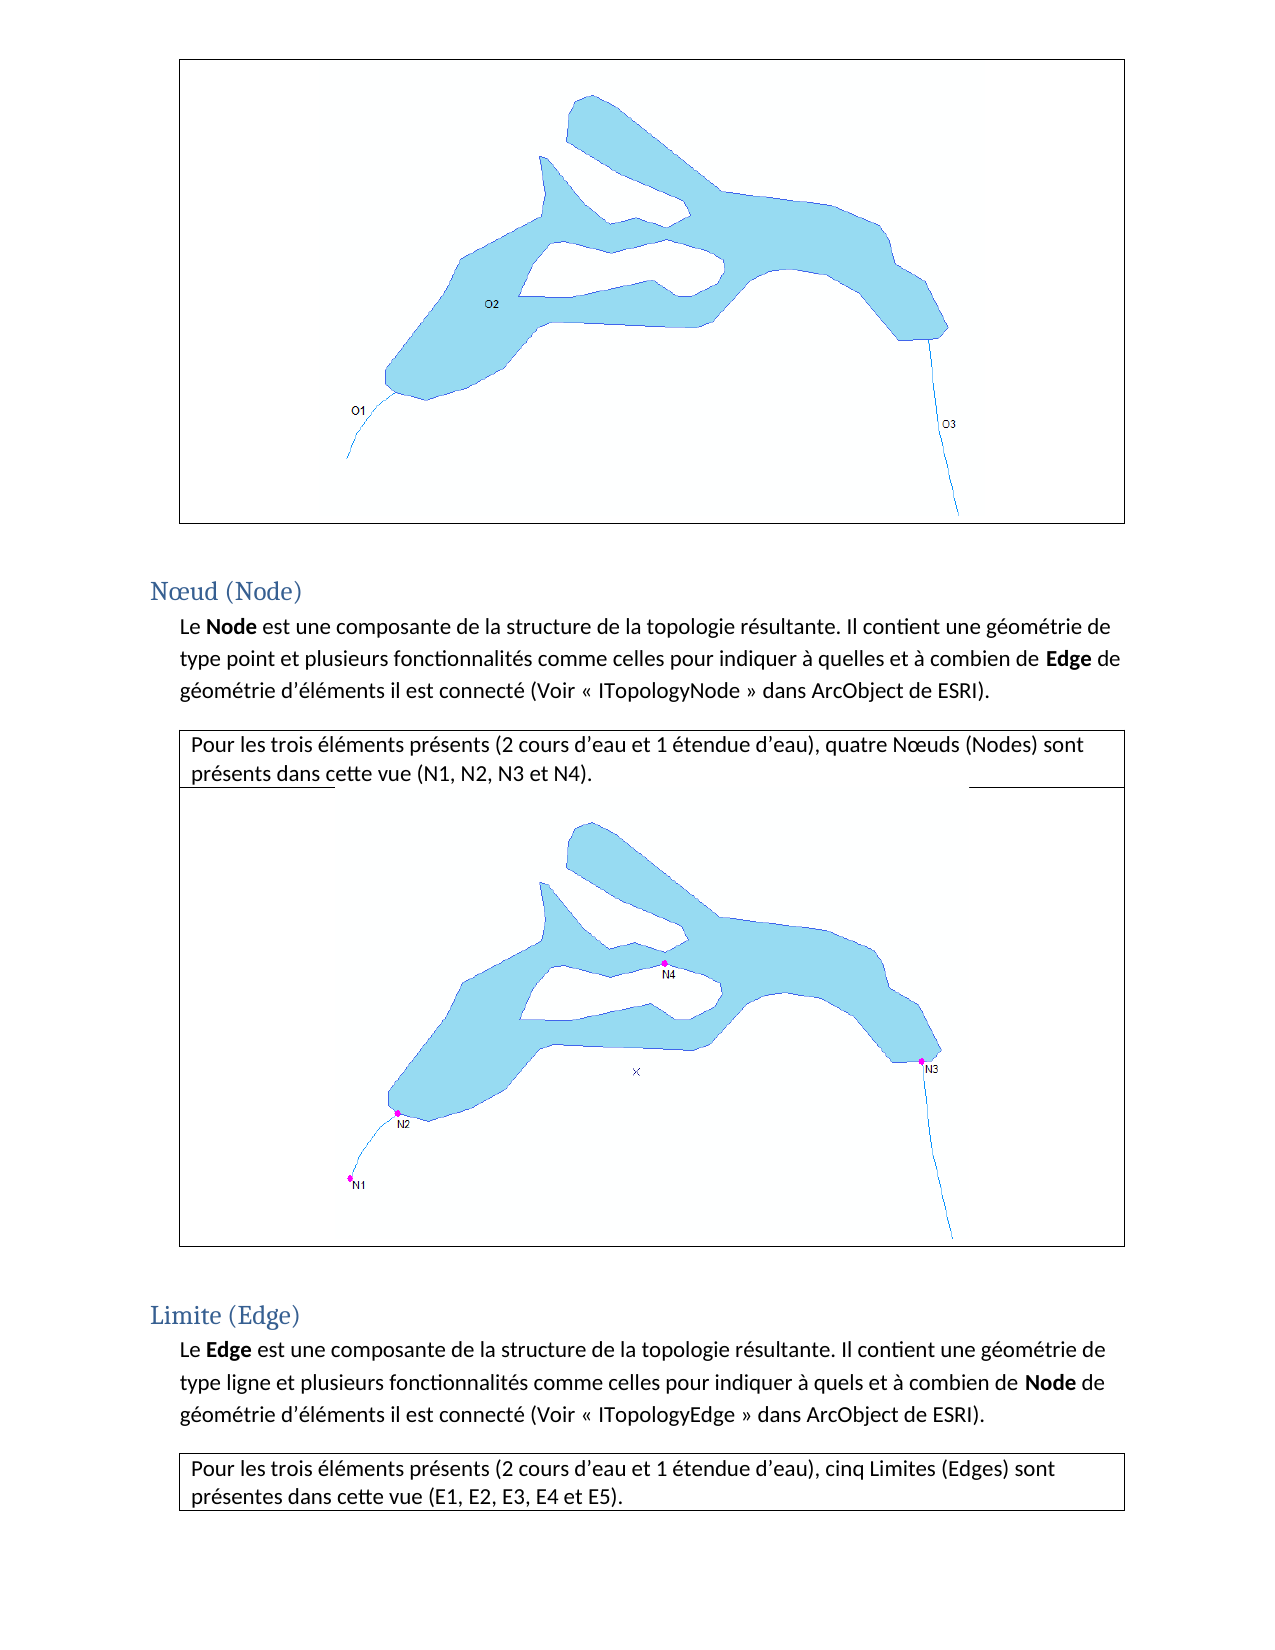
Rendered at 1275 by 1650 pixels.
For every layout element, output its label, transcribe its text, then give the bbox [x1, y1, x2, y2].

picture [335, 787, 970, 1239]
table_header Pour les trois éléments présents (2 cours d’eau et 1 étendue d’eau), quatre Nœuds (Nodes) sont présents dans cette vue (N1, N2, N3 et N4). [180, 731, 1124, 787]
text Le Node est une composante de la structure de la topologie résultante. Il contient une géométrie de type point et plusieurs fonctionnalités comme celles pour indiquer à quelles et à combien de Edge de géométrie d’éléments il est connecté (Voir « ITopologyNode » dans ArcObject de ESRI). [179, 612, 1125, 704]
text Le Edge est une composante de la structure de la topologie résultante. Il contient une géométrie de type ligne et plusieurs fonctionnalités comme celles pour indiquer à quels et à combien de Node de géométrie d’éléments il est connecté (Voir « ITopologyEdge » dans ArcObject de ESRI). [179, 1336, 1125, 1428]
table_cell [180, 60, 1124, 522]
table_header Pour les trois éléments présents (2 cours d’eau et 1 étendue d’eau), cinq Limites (Edges) sont présentes dans cette vue (E1, E2, E3, E4 et E5). [180, 1454, 1124, 1510]
table_cell [180, 788, 1124, 1246]
subtitle Nœud (Node) [150, 576, 1125, 608]
subtitle Limite (Edge) [150, 1300, 1125, 1331]
picture [319, 60, 985, 516]
